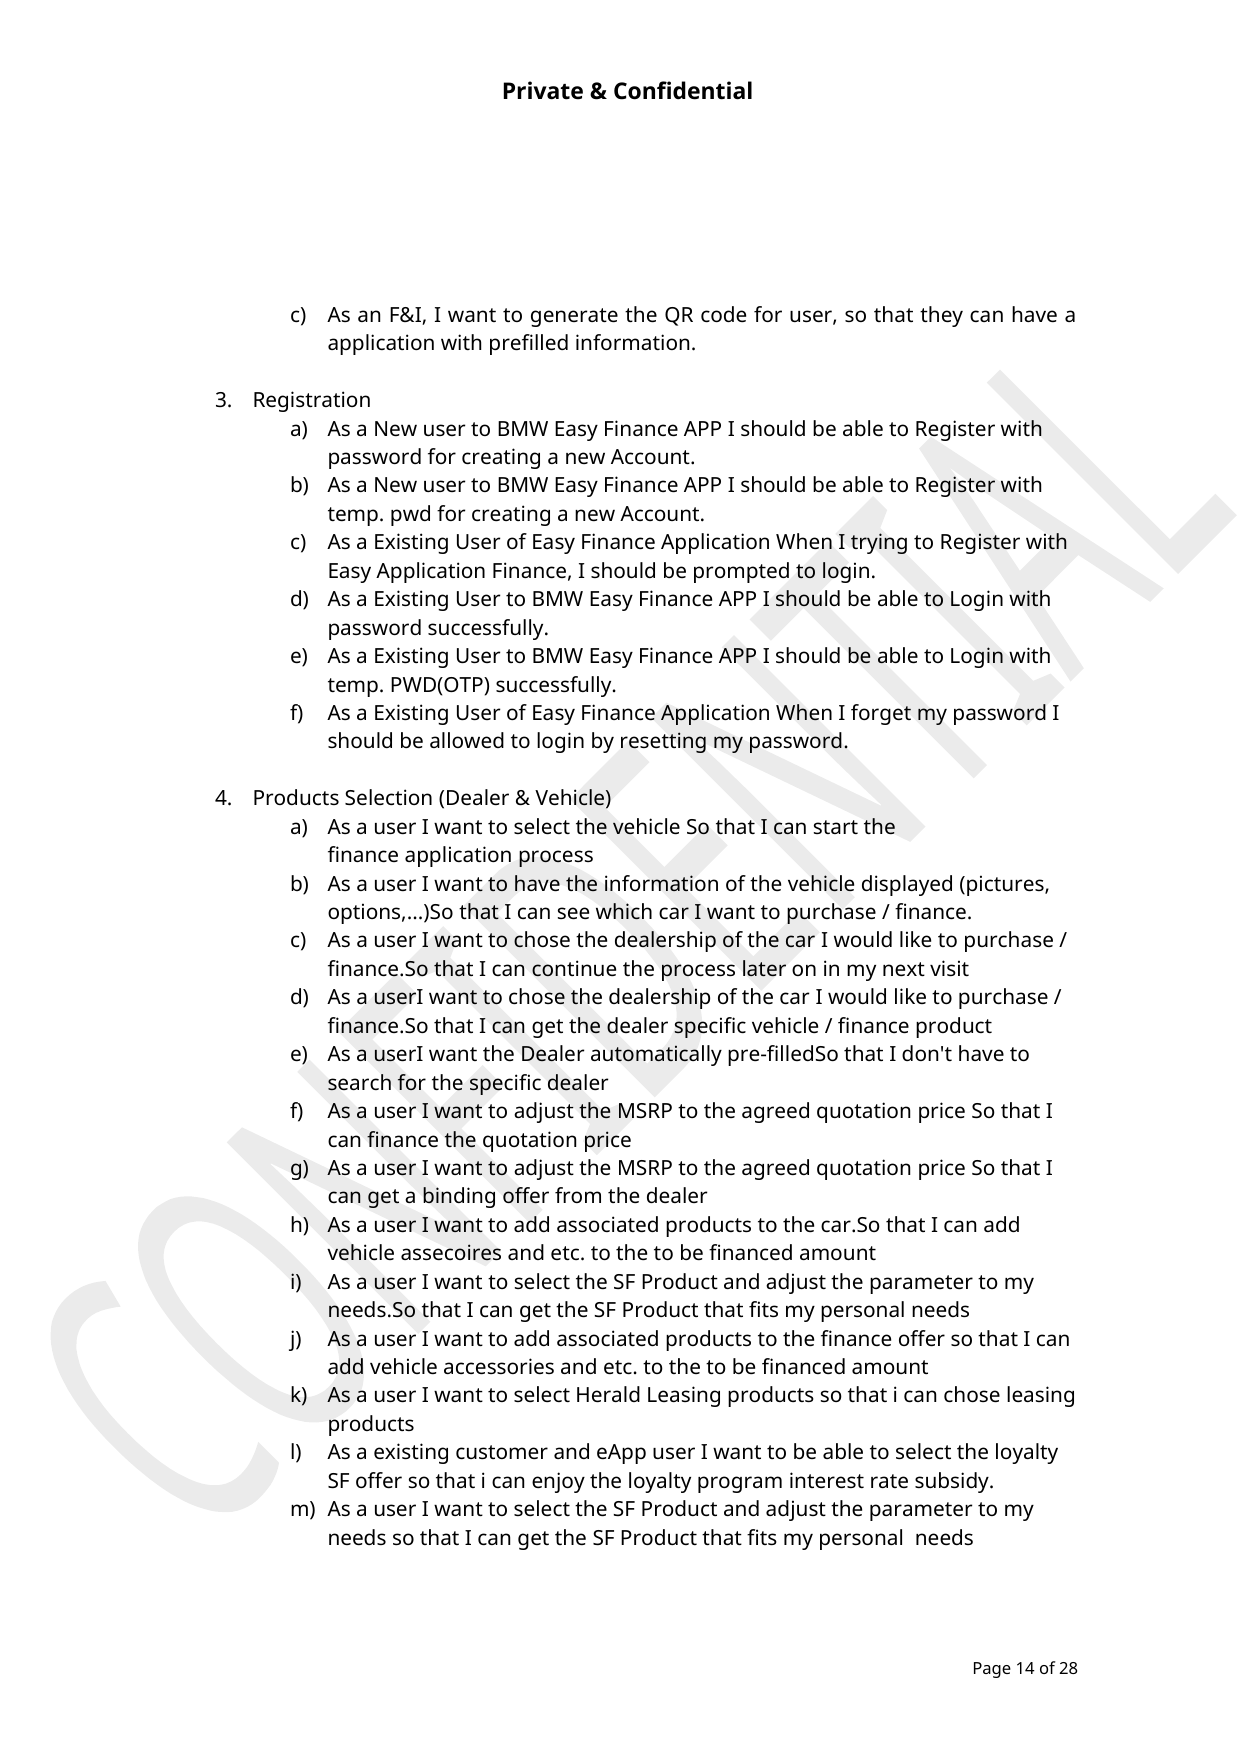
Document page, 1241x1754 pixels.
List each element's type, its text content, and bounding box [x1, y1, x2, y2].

list As an F&I, I want to generate the QR code for user, so that they can have a application with prefilled information. [290, 300, 1078, 357]
list As a Existing User of Easy Finance Application When I forget my password I should be allowed to login by resetting my password. [290, 698, 1078, 755]
list As a user I want to have the information of the vehicle displayed (pictures, options,...)So that I can see which car I want to purchase / finance. [290, 869, 1078, 926]
list As a Existing User of Easy Finance Application When I trying to Register with Easy Application Finance, I should be prompted to login. [290, 527, 1078, 584]
list As a user I want to chose the dealership of the car I would like to purchase / finance.So that I can continue the process later on in my next visit [290, 926, 1078, 982]
list As a user I want to adjust the MSRP to the agreed quotation price So that I can finance the quotation price [290, 1096, 1078, 1153]
list As a existing customer and eApp user I want to be able to select the loyalty SF offer so that i can enjoy the loyalty program interest rate subsidy. [290, 1437, 1078, 1494]
list Products Selection (Dealer & Vehicle) [215, 783, 1078, 812]
list As a userI want the Dealer automatically pre-filledSo that I don't have to search for the specific dealer [290, 1039, 1078, 1096]
list As a Existing User to BMW Easy Finance APP I should be able to Login with temp. PWD(OTP) successfully. [290, 641, 1078, 698]
list As a Existing User to BMW Easy Finance APP I should be able to Login with password successfully. [290, 584, 1078, 641]
list As a user I want to select the SF Product and adjust the parameter to my needs so that I can get the SF Product that fits my personal needs [290, 1494, 1078, 1551]
list As a user I want to select the SF Product and adjust the parameter to my needs.So that I can get the SF Product that fits my personal needs [290, 1267, 1078, 1324]
list Registration [215, 385, 1078, 414]
list As a user I want to select the vehicle So that I can start the finance application process [290, 812, 1078, 869]
list As a New user to BMW Easy Finance APP I should be able to Register with password for creating a new Account. [290, 414, 1078, 471]
list As a user I want to select Herald Leasing products so that i can chose leasing products [290, 1381, 1078, 1437]
list As a user I want to add associated products to the finance offer so that I can add vehicle accessories and etc. to the to be financed amount [290, 1324, 1078, 1381]
list As a New user to BMW Easy Finance APP I should be able to Register with temp. pwd for creating a new Account. [290, 471, 1078, 527]
list As a userI want to chose the dealership of the car I would like to purchase / finance.So that I can get the dealer specific vehicle / finance product [290, 982, 1078, 1039]
list As a user I want to adjust the MSRP to the agreed quotation price So that I can get a binding offer from the dealer [290, 1153, 1078, 1210]
list As a user I want to add associated products to the car.So that I can add vehicle assecoires and etc. to the to be financed amount [290, 1210, 1078, 1267]
